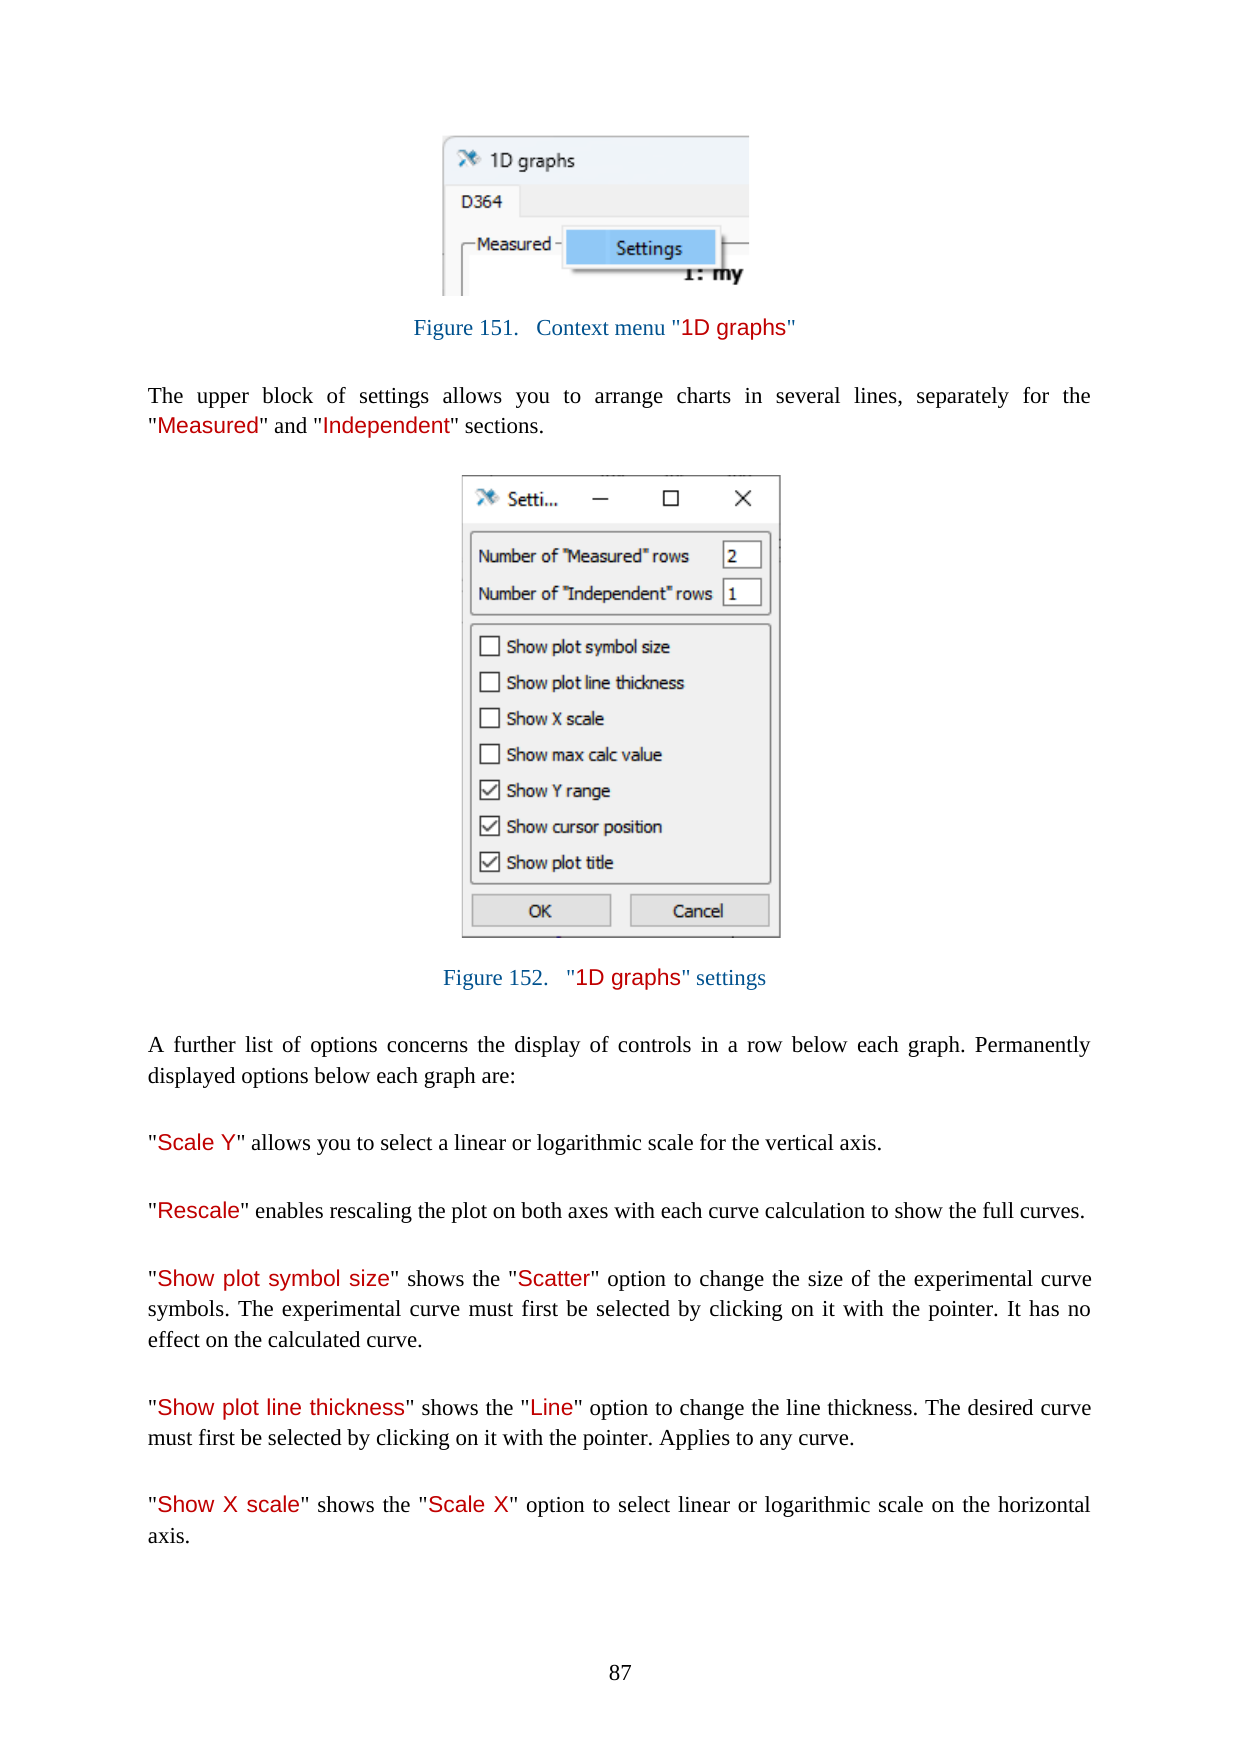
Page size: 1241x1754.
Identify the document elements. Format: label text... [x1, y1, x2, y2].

picture [461, 475, 781, 938]
text "Show X scale" shows the "Scale X" option to select linear or logarithmic scale on the horizontal axis. [148, 1491, 1093, 1548]
text A further list of options concerns the display of controls in a row below each graph. Permanently displayed options below each graph are: [148, 1031, 1093, 1088]
text "Rescale" enables rescaling the plot on both axes with each curve calculation to show the full curves. [148, 1197, 1093, 1224]
text "Show plot line thickness" shows the "Line" option to change the line thickness. The desired curve must first be selected by clicking on it with the pointer. Applies to any curve. [148, 1393, 1093, 1450]
text The upper block of settings allows you to arrange charts in several lines, separately for the "Measured" and "Independent" sections. [148, 382, 1093, 439]
picture [440, 133, 750, 296]
text "Scale Y" allows you to select a linear or logarithmic scale for the vertical axis. [148, 1129, 1093, 1156]
text "Show plot symbol size" shows the "Scatter" option to change the size of the experimental curve symbols. The experimental curve must first be selected by clicking on it with the pointer. It has no effect on the calculated curve. [148, 1265, 1093, 1352]
